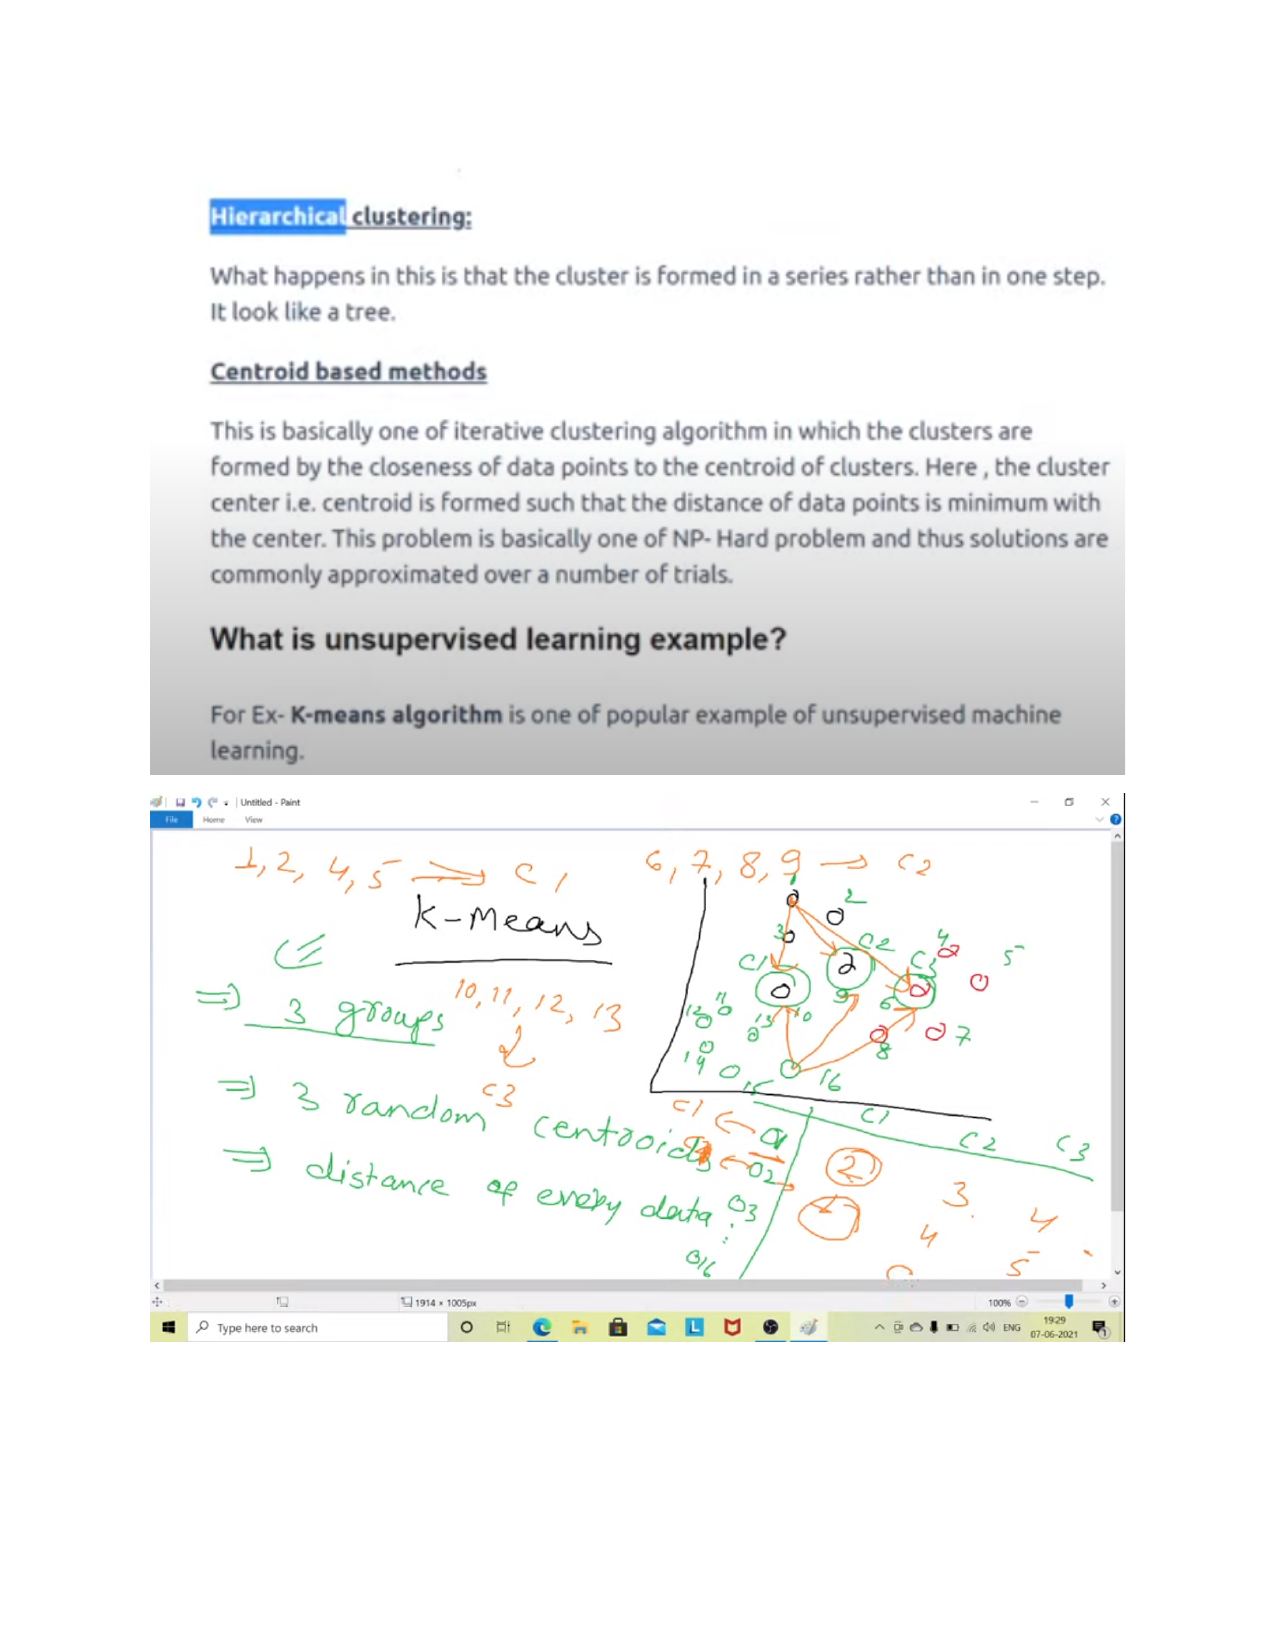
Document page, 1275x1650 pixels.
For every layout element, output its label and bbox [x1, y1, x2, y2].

picture [150, 793, 1125, 1342]
picture [150, 150, 1125, 775]
